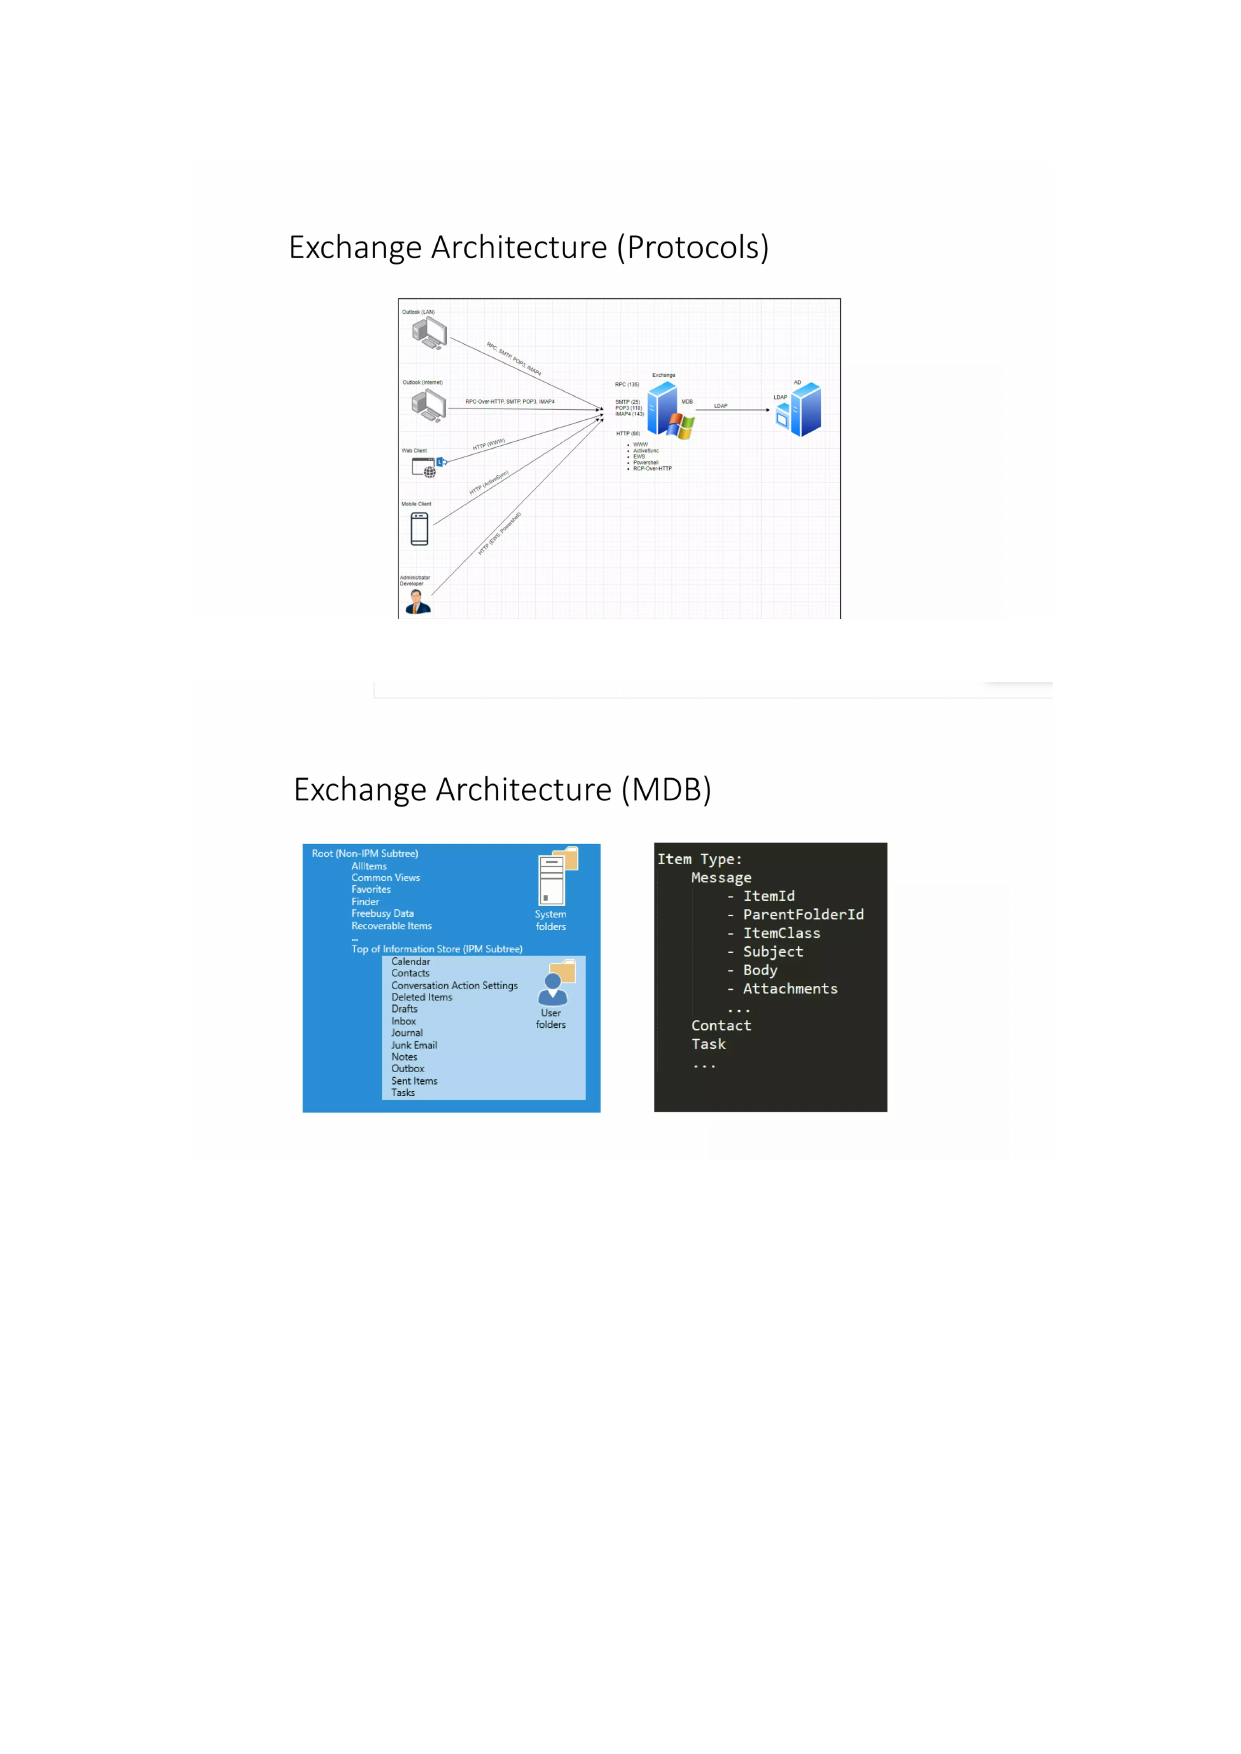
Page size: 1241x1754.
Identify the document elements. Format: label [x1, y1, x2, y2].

picture [187, 162, 1053, 619]
picture [187, 682, 1053, 1161]
